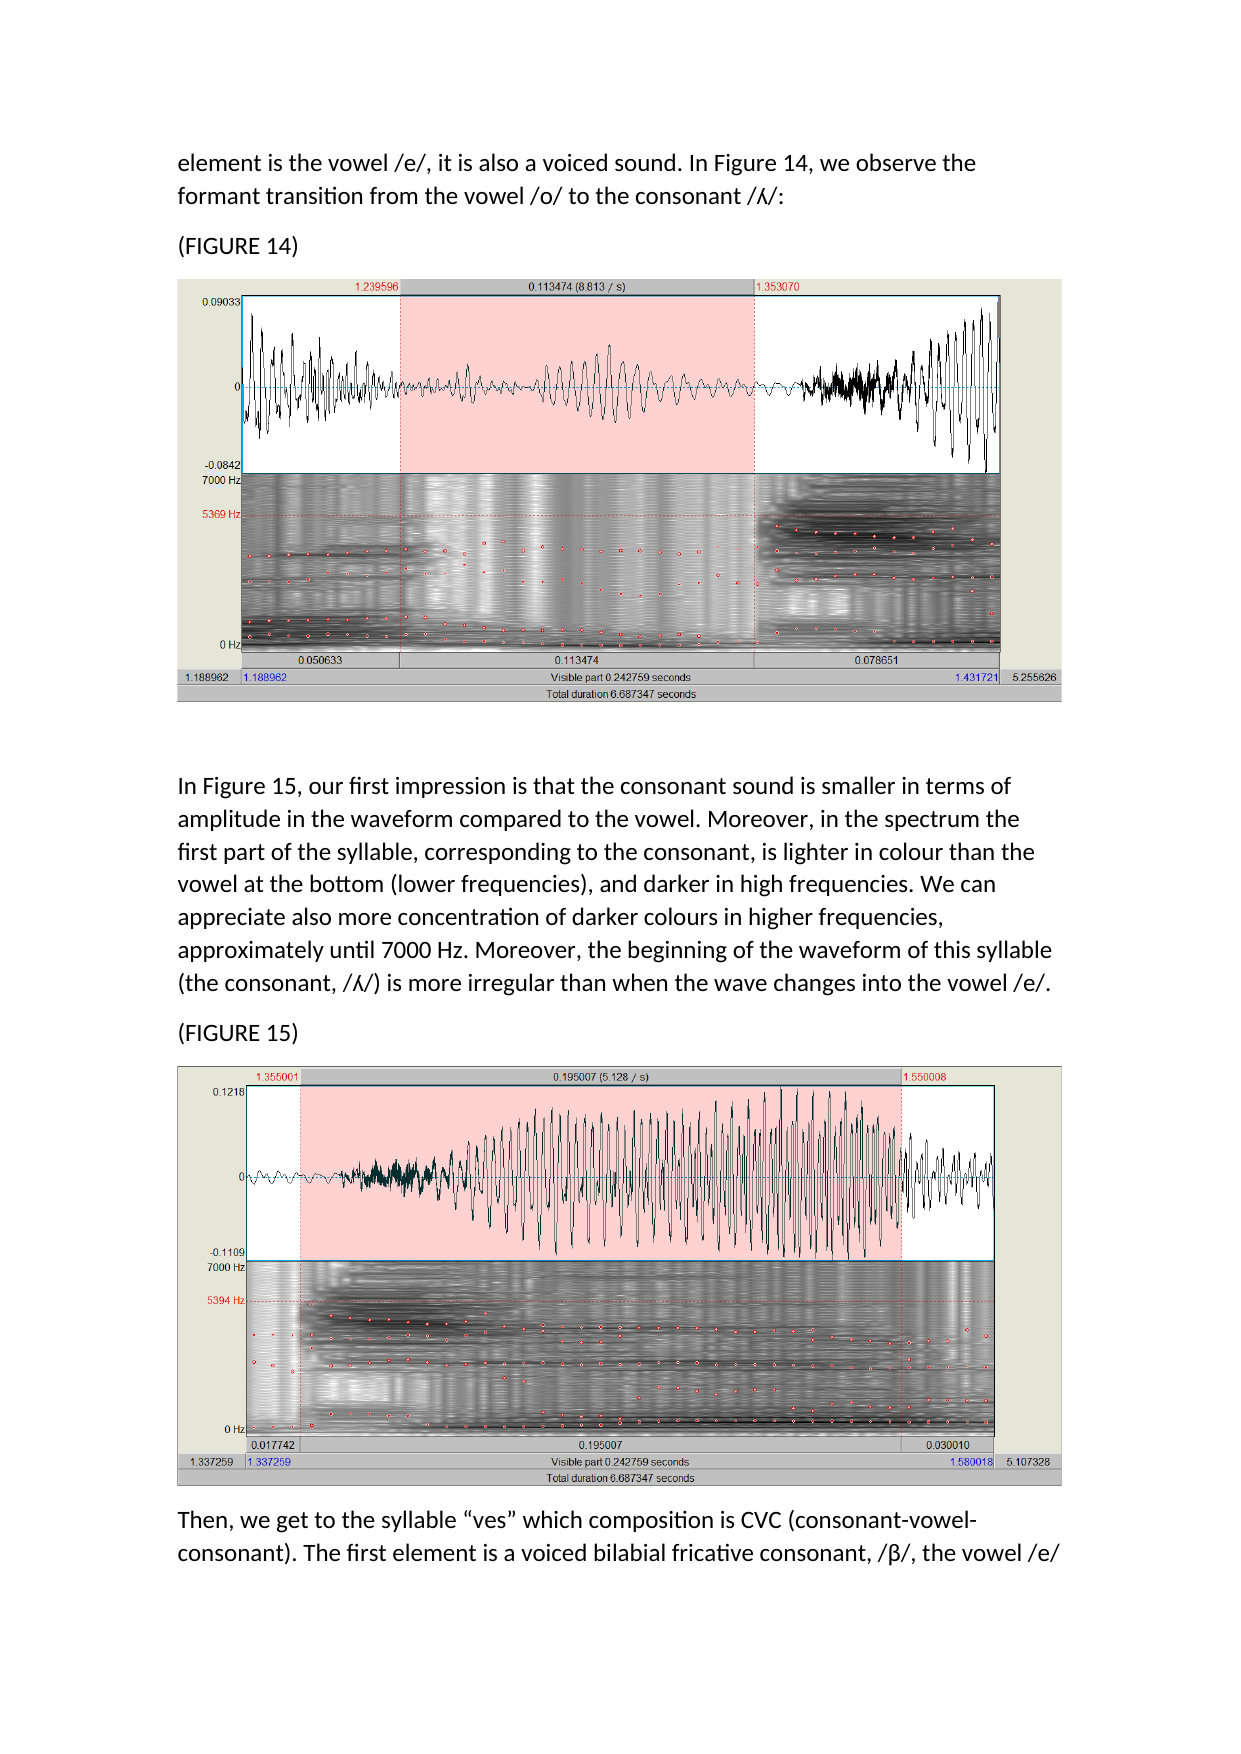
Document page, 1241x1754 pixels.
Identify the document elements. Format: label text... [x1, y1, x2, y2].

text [177, 1504, 1063, 1568]
text In Figure 15, our first impression is that the consonant sound is smaller in terms of amplitude in the waveform compared to the vowel. Moreover, in the spectrum the first part of the syllable, corresponding to the consonant, is lighter in colour than the vowel at the bottom (lower frequencies), and darker in high frequencies. We can appreciate also more concentration of darker colours in higher frequencies, approximately until 7000 Hz. Moreover, the beginning of the waveform of this syllable (the consonant, /ʎ/) is more irregular than when the wave changes into the vowel /e/. [177, 770, 1063, 998]
picture [177, 1066, 1062, 1486]
text (FIGURE 14) [177, 230, 1063, 261]
picture [177, 279, 1062, 702]
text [177, 148, 1063, 211]
text (FIGURE 15) [177, 1017, 1063, 1047]
